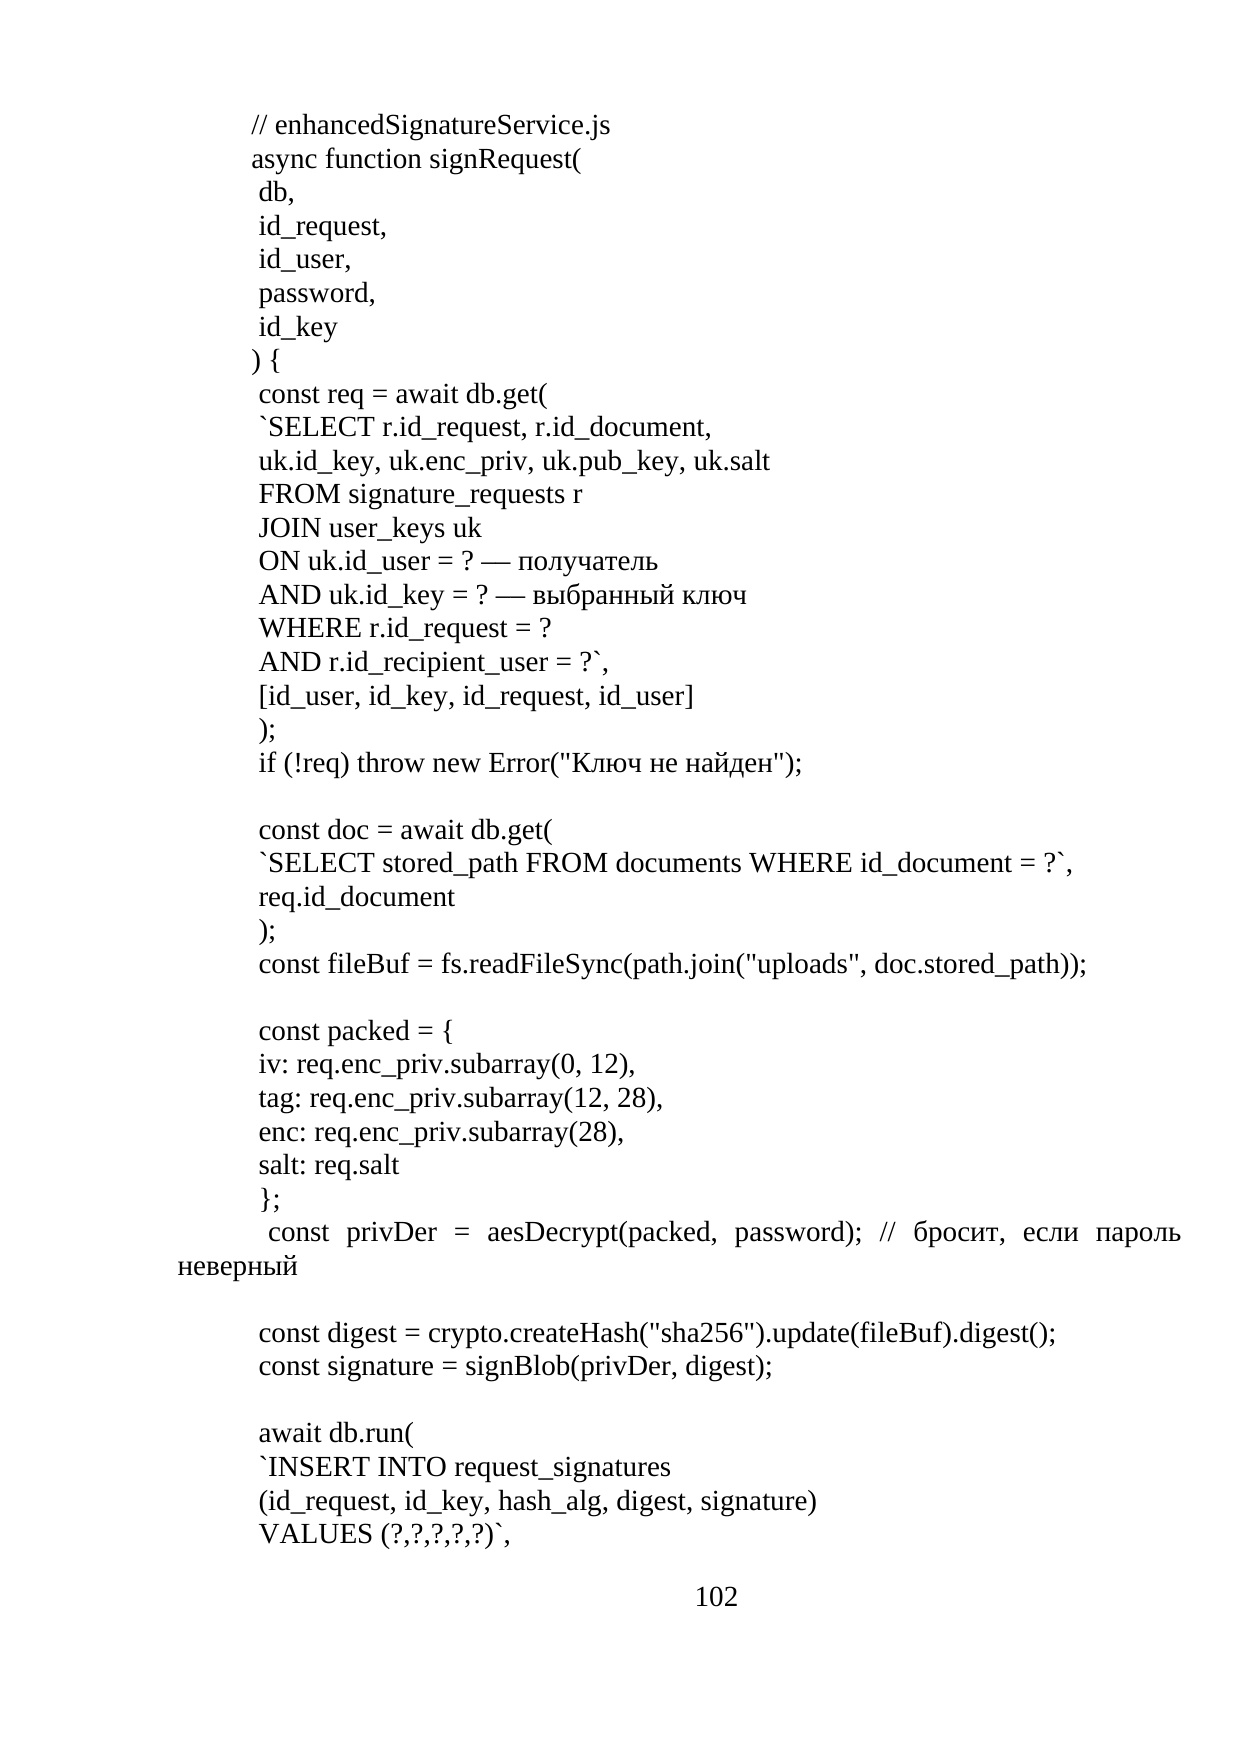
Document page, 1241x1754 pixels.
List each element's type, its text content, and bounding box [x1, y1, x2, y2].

text salt: req.salt [177, 1147, 1181, 1181]
text if (!req) throw new Error("Ключ не найден"); [177, 745, 1181, 778]
text (id_request, id_key, hash_alg, digest, signature) [177, 1483, 1181, 1516]
text id_user, [177, 242, 1181, 275]
text const doc = await db.get( [177, 812, 1181, 845]
text async function signRequest( [177, 141, 1181, 174]
text await db.run( [177, 1416, 1181, 1449]
text const signature = signBlob(privDer, digest); [177, 1348, 1181, 1382]
text AND r.id_recipient_user = ?`, [177, 644, 1181, 678]
text AND uk.id_key = ? –– выбранный ключ [177, 577, 1181, 611]
text iv: req.enc_priv.subarray(0, 12), [177, 1047, 1181, 1080]
text const req = await db.get( [177, 376, 1181, 409]
text }; [177, 1181, 1181, 1214]
text `SELECT r.id_request, r.id_document, [177, 409, 1181, 443]
text ); [177, 912, 1181, 946]
text req.id_document [177, 879, 1181, 912]
text ) { [177, 342, 1181, 376]
text tag: req.enc_priv.subarray(12, 28), [177, 1080, 1181, 1114]
text uk.id_key, uk.enc_priv, uk.pub_key, uk.salt [177, 443, 1181, 476]
text ON uk.id_user = ? –– получатель [177, 543, 1181, 577]
text password, [177, 275, 1181, 309]
text const privDer = aesDecrypt(packed, password); // бросит, если пароль неверный [177, 1214, 1181, 1281]
text const packed = { [177, 1013, 1181, 1047]
text [id_user, id_key, id_request, id_user] [177, 678, 1181, 711]
text JOIN user_keys uk [177, 510, 1181, 543]
text id_key [177, 309, 1181, 342]
text db, [177, 174, 1181, 208]
text const digest = crypto.createHash("sha256").update(fileBuf).digest(); [177, 1315, 1181, 1348]
text FROM signature_requests r [177, 476, 1181, 510]
text `INSERT INTO request_signatures [177, 1449, 1181, 1483]
text const fileBuf = fs.readFileSync(path.join("uploads", doc.stored_path)); [177, 946, 1181, 979]
text ); [177, 711, 1181, 745]
text // enhancedSignatureService.js [177, 107, 1181, 141]
text id_request, [177, 208, 1181, 242]
text `SELECT stored_path FROM documents WHERE id_document = ?`, [177, 845, 1181, 879]
text WHERE r.id_request = ? [177, 611, 1181, 644]
text enc: req.enc_priv.subarray(28), [177, 1114, 1181, 1147]
text VALUES (?,?,?,?,?)`, [177, 1516, 1181, 1550]
